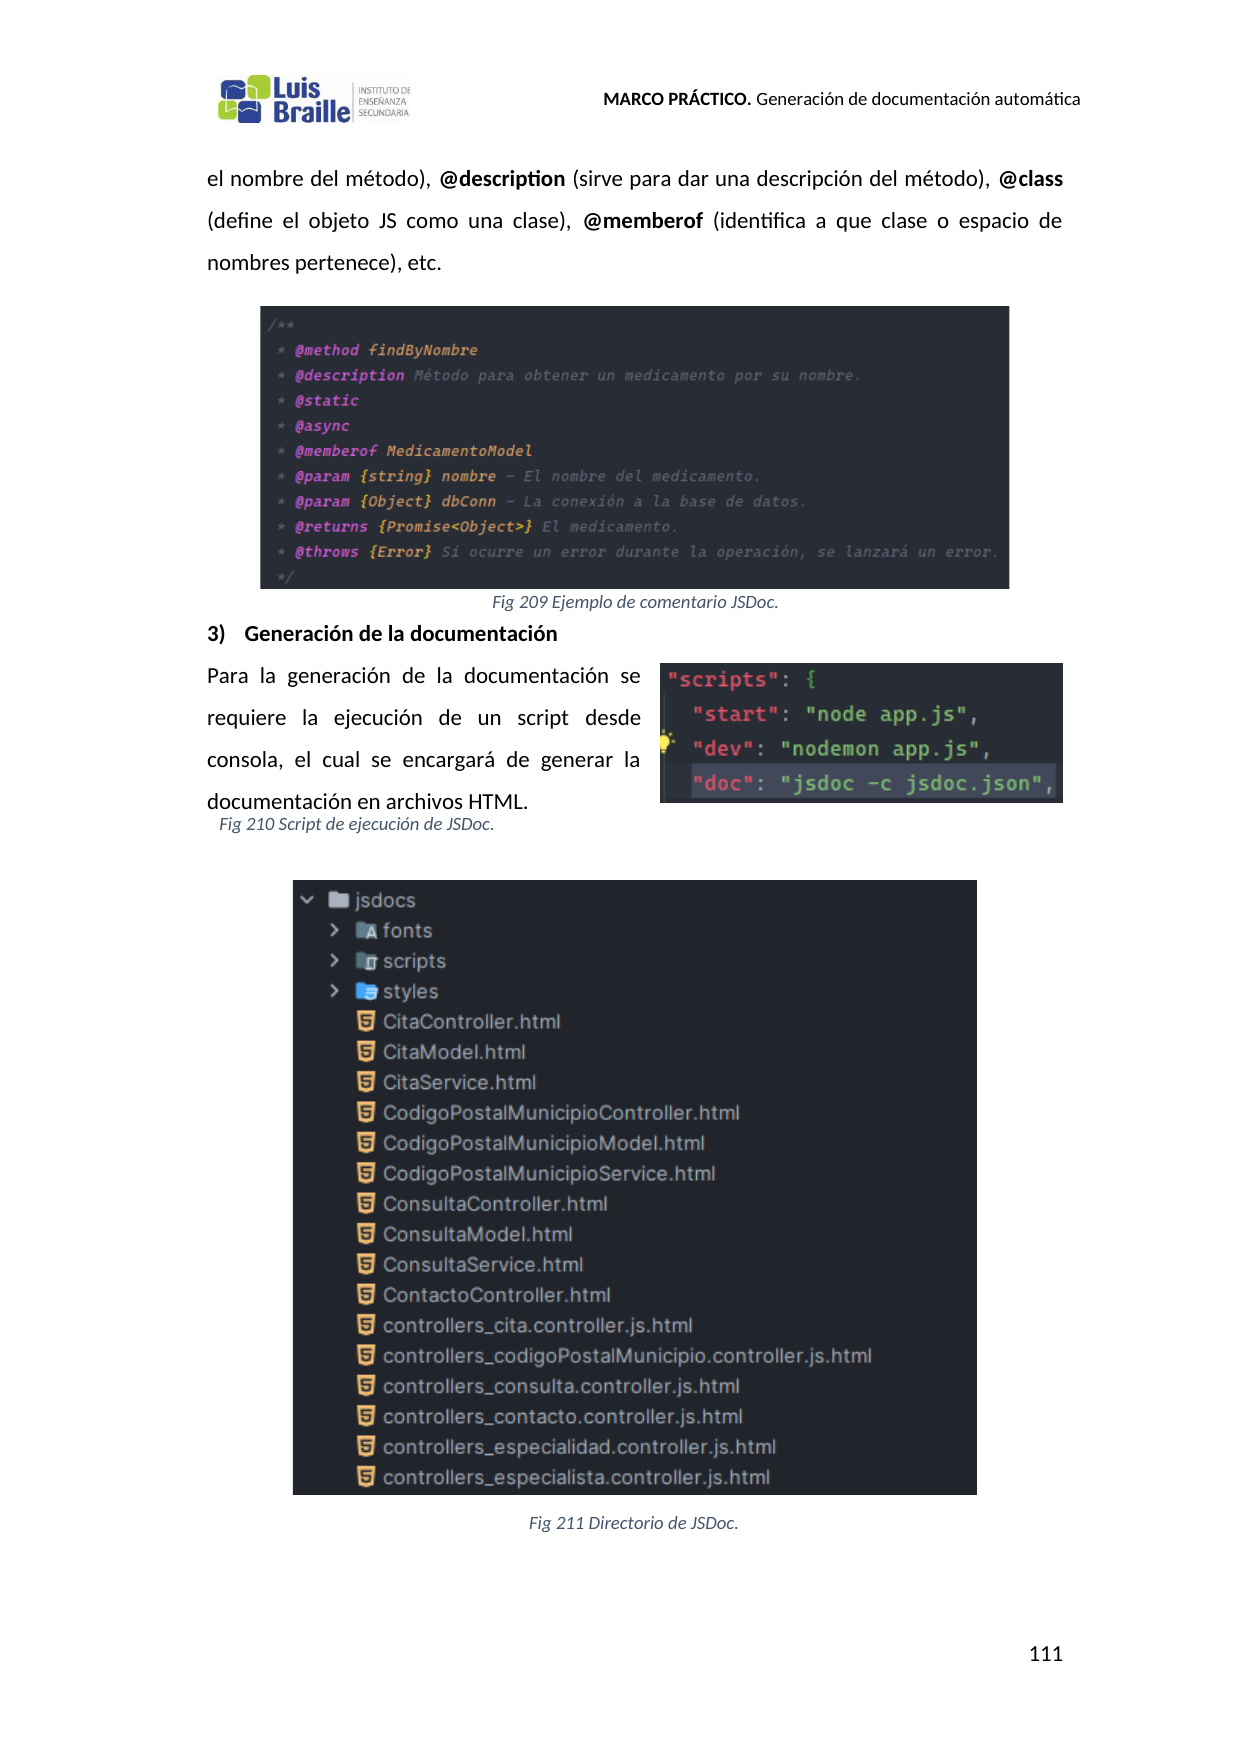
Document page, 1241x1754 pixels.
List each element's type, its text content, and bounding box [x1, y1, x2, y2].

picture [260, 306, 1010, 589]
text Fig 211 Directorio de JSDoc. [207, 1511, 1063, 1534]
picture [292, 880, 977, 1495]
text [207, 164, 1063, 276]
list Generación de la documentación [207, 619, 1063, 648]
picture [660, 663, 1063, 803]
